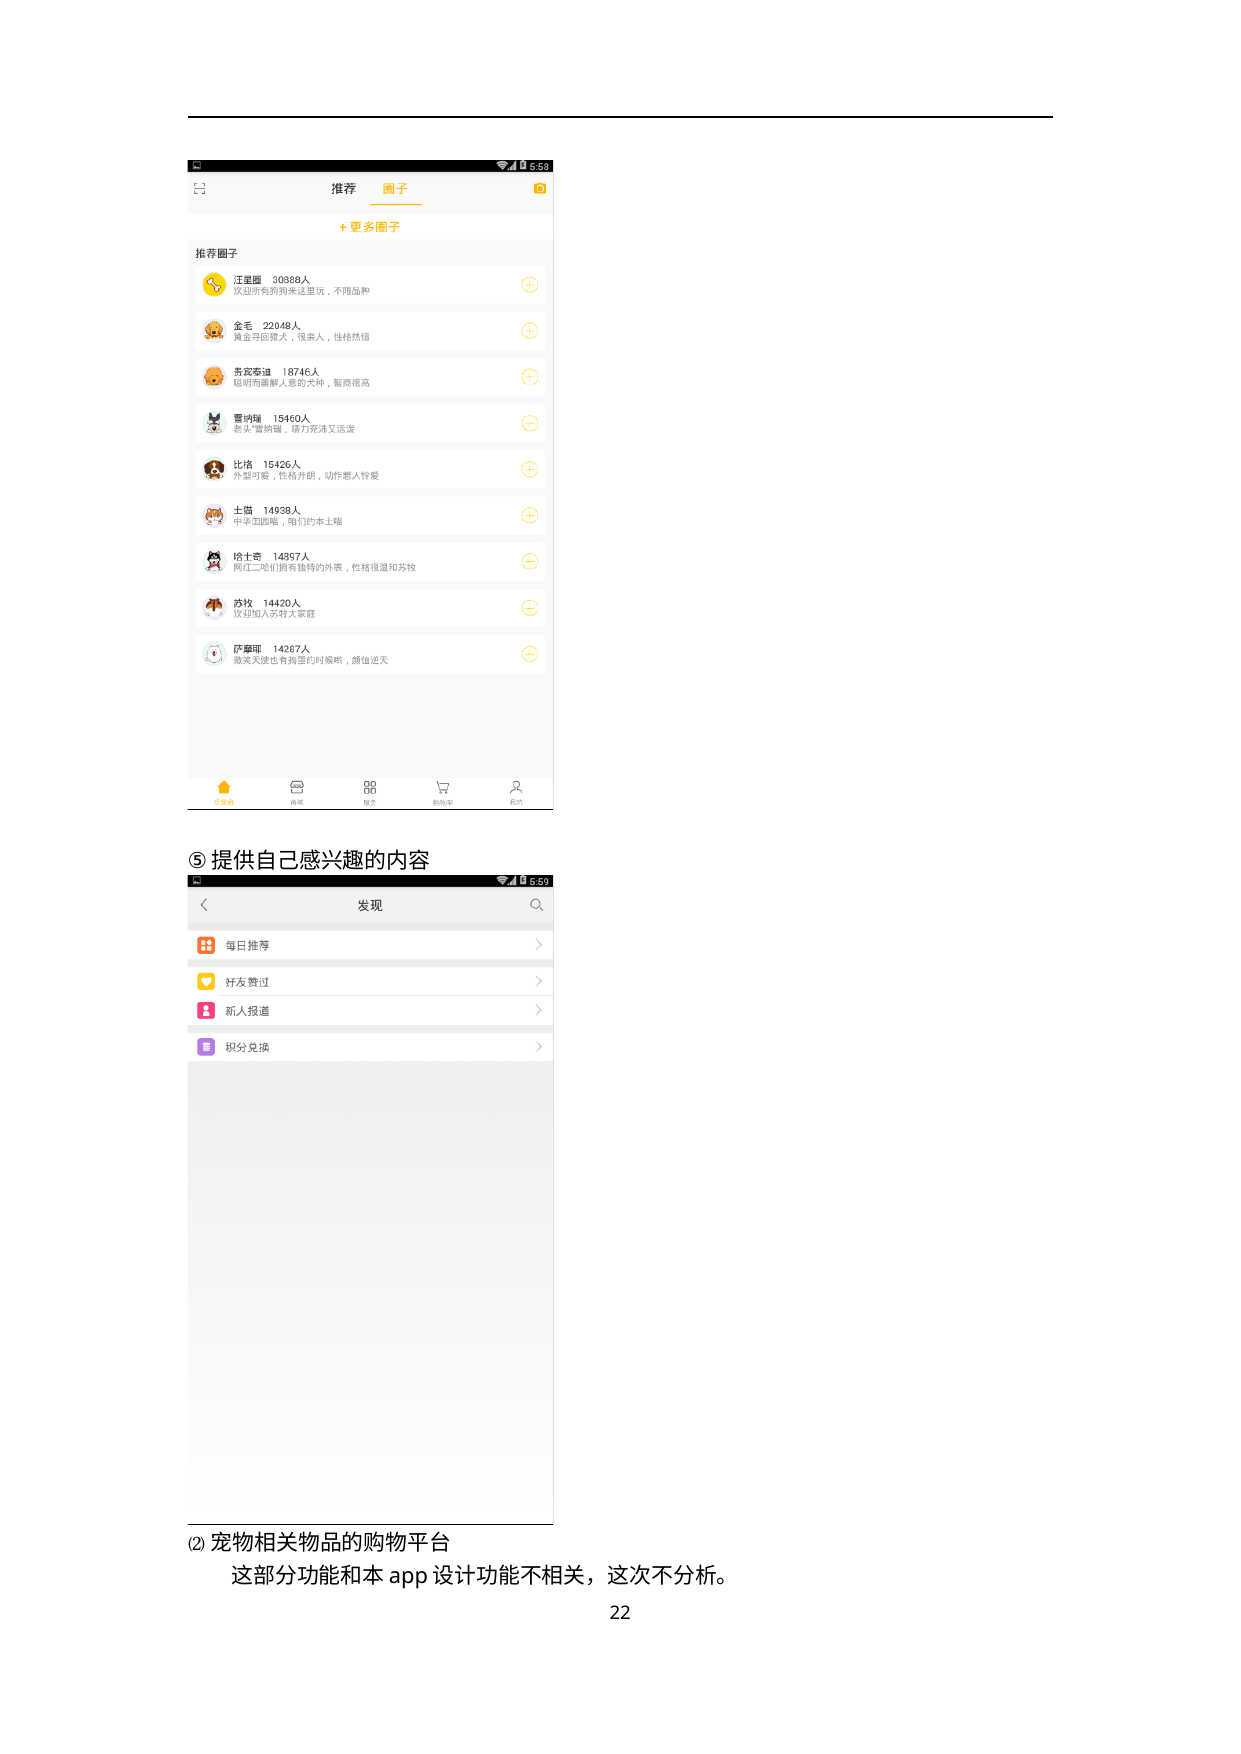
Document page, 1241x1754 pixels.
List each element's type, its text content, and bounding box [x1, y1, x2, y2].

text 这部分功能和本app设计功能不相关，这次不分析。 [187, 1557, 1053, 1590]
picture [187, 160, 554, 810]
text ⑤提供自己感兴趣的内容 [187, 842, 1053, 875]
text ⑵宠物相关物品的购物平台 [187, 1525, 1053, 1557]
picture [187, 875, 554, 1525]
